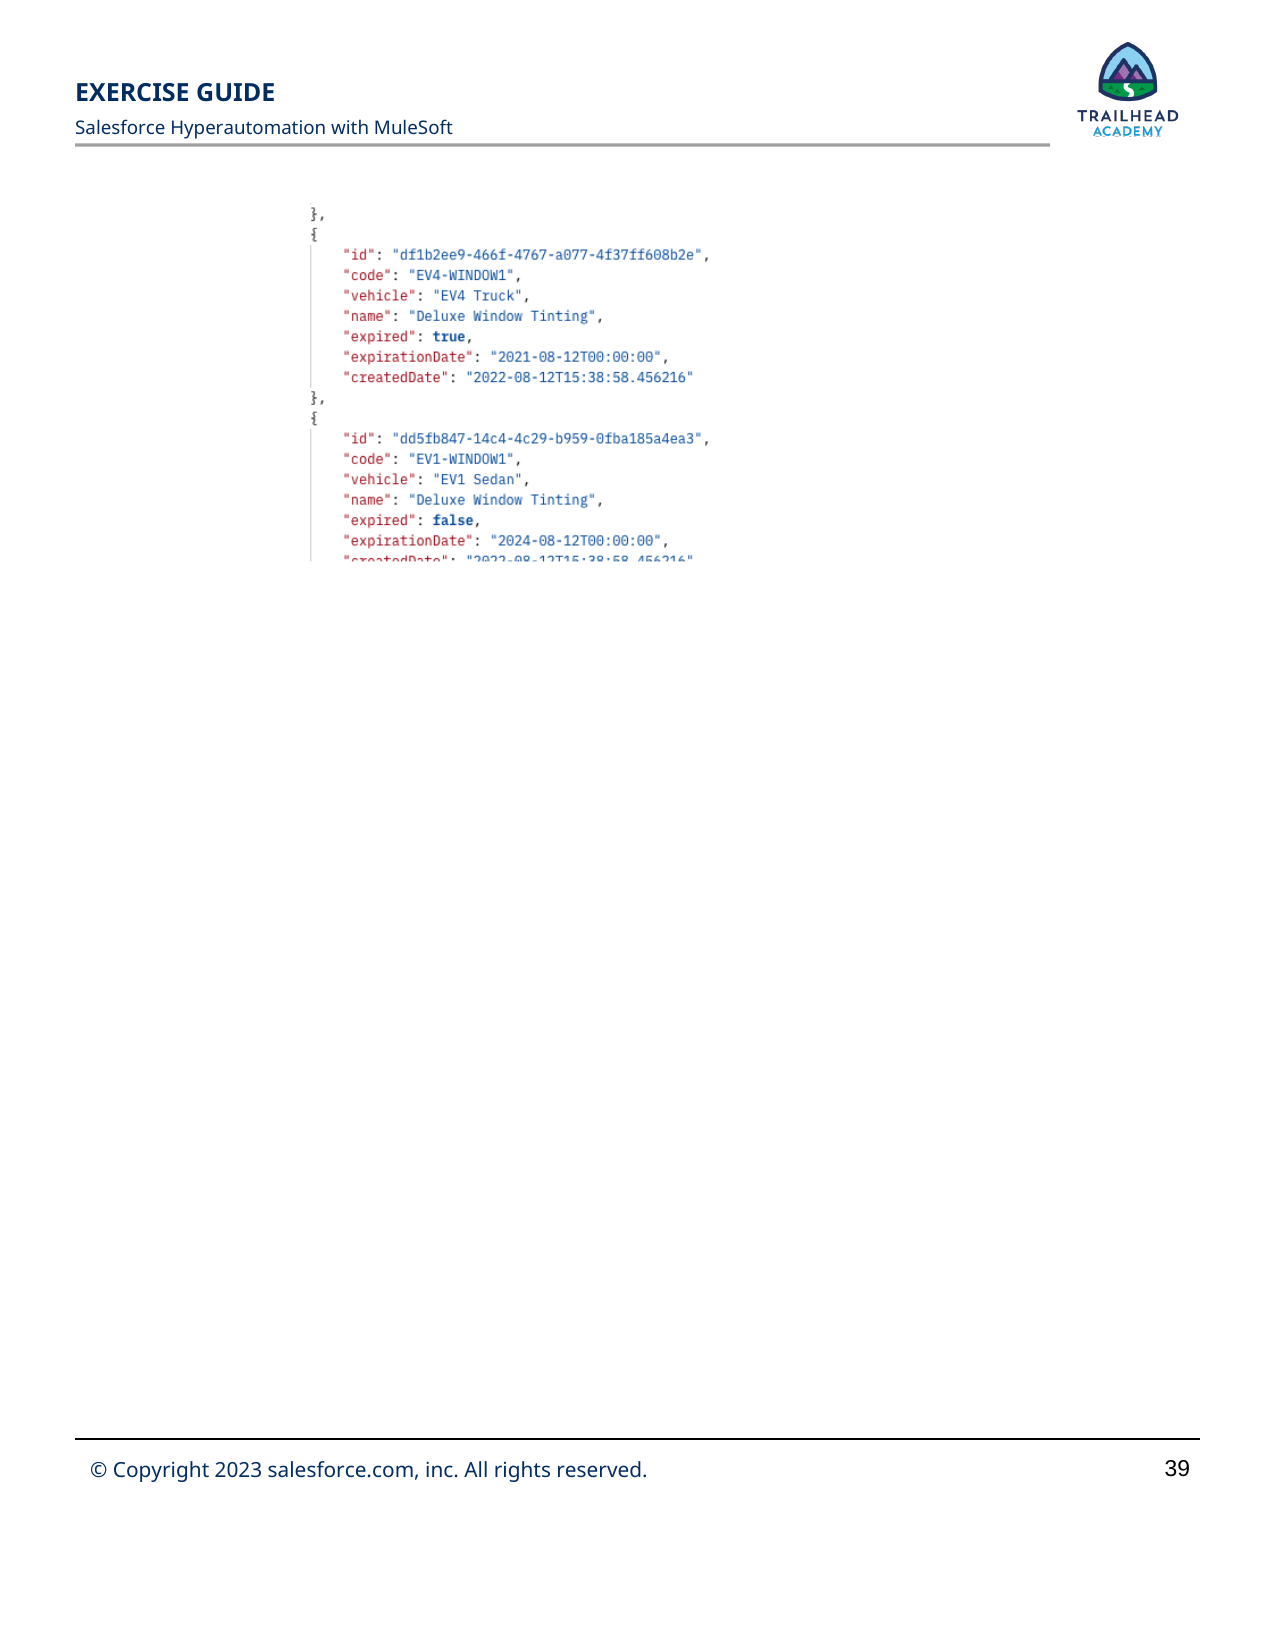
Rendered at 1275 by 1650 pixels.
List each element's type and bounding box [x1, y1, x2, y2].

picture [300, 203, 743, 566]
picture [1076, 41, 1179, 137]
